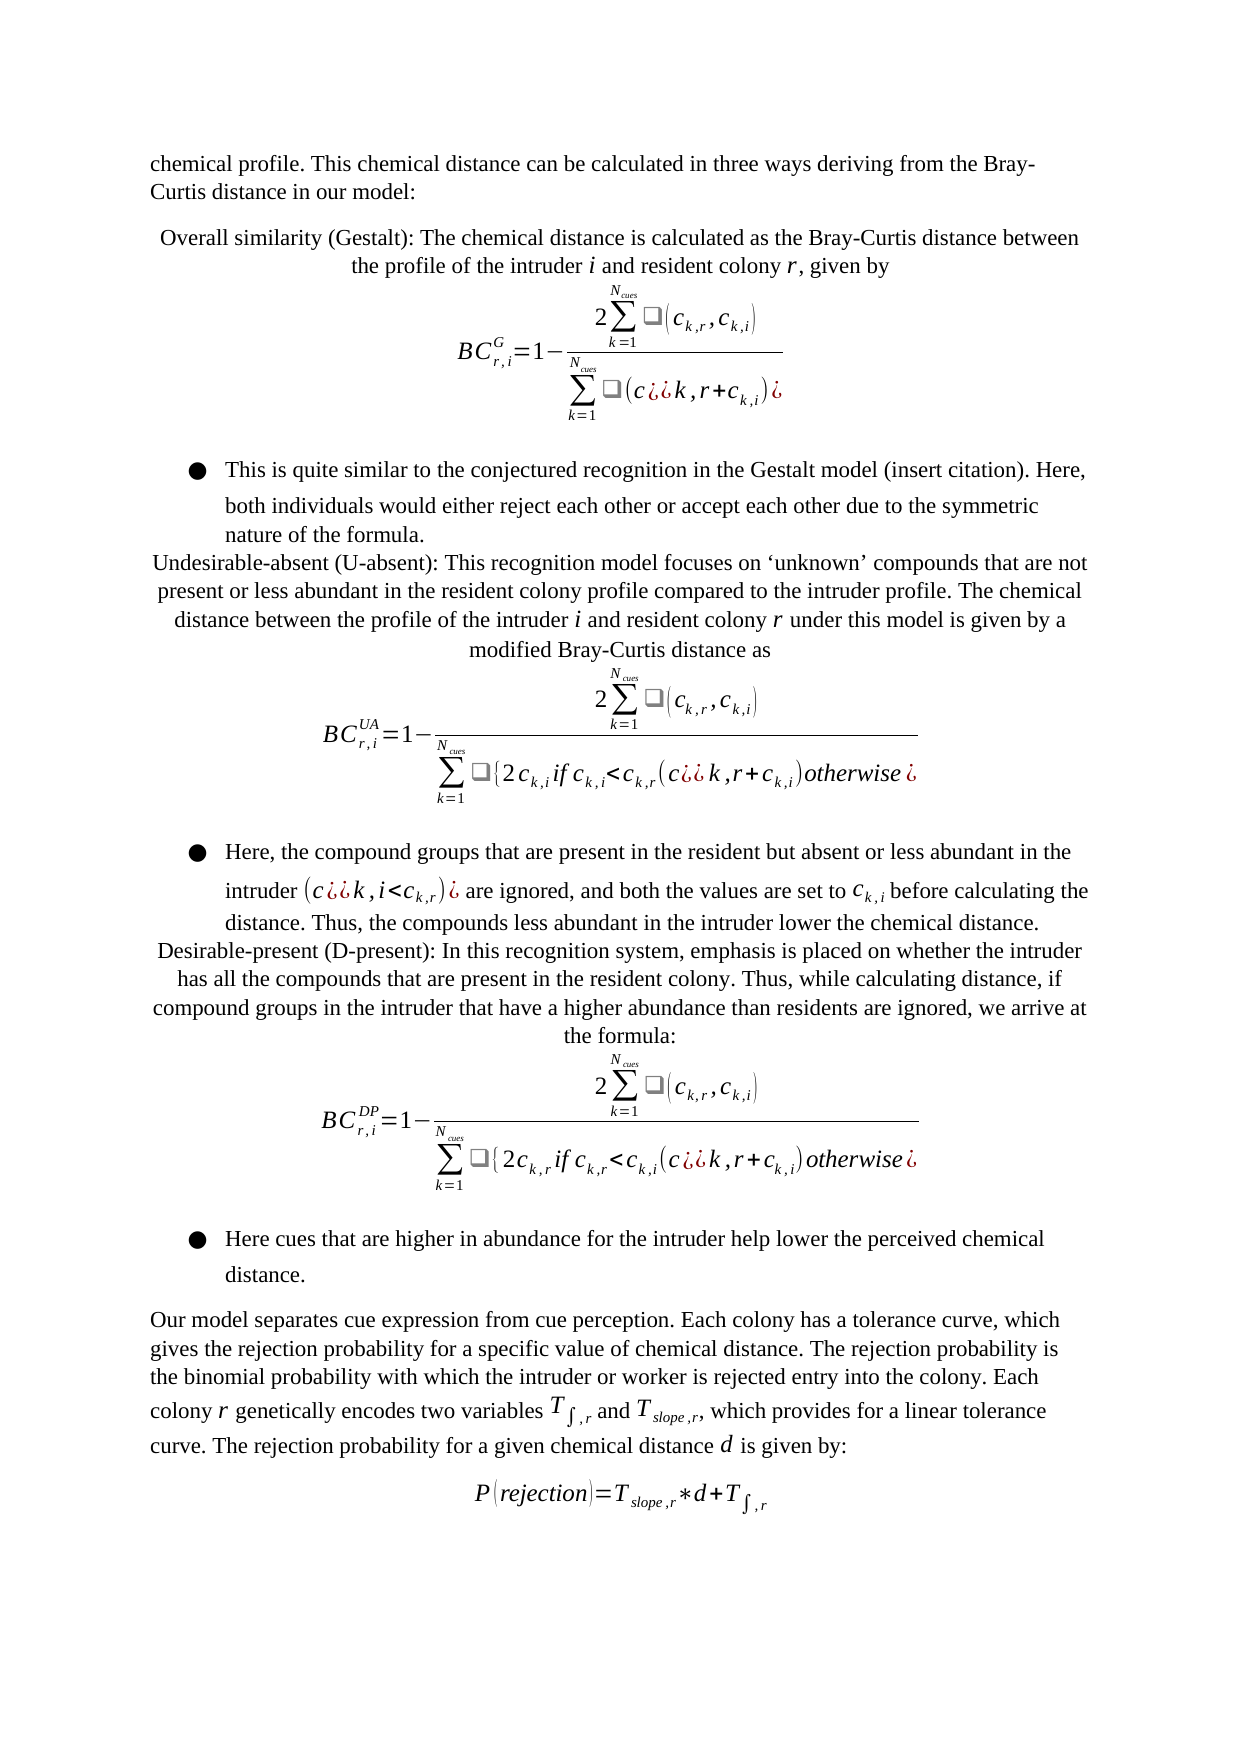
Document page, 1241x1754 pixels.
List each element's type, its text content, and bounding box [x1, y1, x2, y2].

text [150, 150, 1090, 205]
text Overall similarity (Gestalt): The chemical distance is calculated as the Bray-Curtis distance between the profile of the intruder and resident colony , given by [150, 223, 1090, 424]
list Here, the compound groups that are present in the resident but absent or less abundant in the intruder are ignored, and both the values are set to before calculating the distance. Thus, the compounds less abundant in the intruder lower the chemical distance. [187, 826, 1090, 935]
list Here cues that are higher in abundance for the intruder help lower the perceived chemical distance. [187, 1212, 1090, 1288]
text Our model separates cue expression from cue perception. Each colony has a tolerance curve, which gives the rejection probability for a specific value of chemical distance. The rejection probability is the binomial probability with which the intruder or worker is rejected entry into the colony. Each colony genetically encodes two variables and , which provides for a linear tolerance curve. The rejection probability for a given chemical distance is given by: [150, 1306, 1090, 1459]
text Desirable-present (D-present): In this recognition system, emphasis is placed on whether the intruder has all the compounds that are present in the resident colony. Thus, while calculating distance, if compound groups in the intruder that have a higher abundance than residents are ignored, we arrive at the formula: [150, 937, 1090, 1193]
text Undesirable-absent (U-absent): This recognition model focuses on ‘unknown’ compounds that are not present or less abundant in the resident colony profile compared to the intruder profile. The chemical distance between the profile of the intruder and resident colony under this model is given by a modified Bray-Curtis distance as [150, 549, 1090, 807]
list This is quite similar to the conjectured recognition in the Gestalt model (insert citation). Here, both individuals would either reject each other or accept each other due to the symmetric nature of the formula. [187, 443, 1090, 547]
